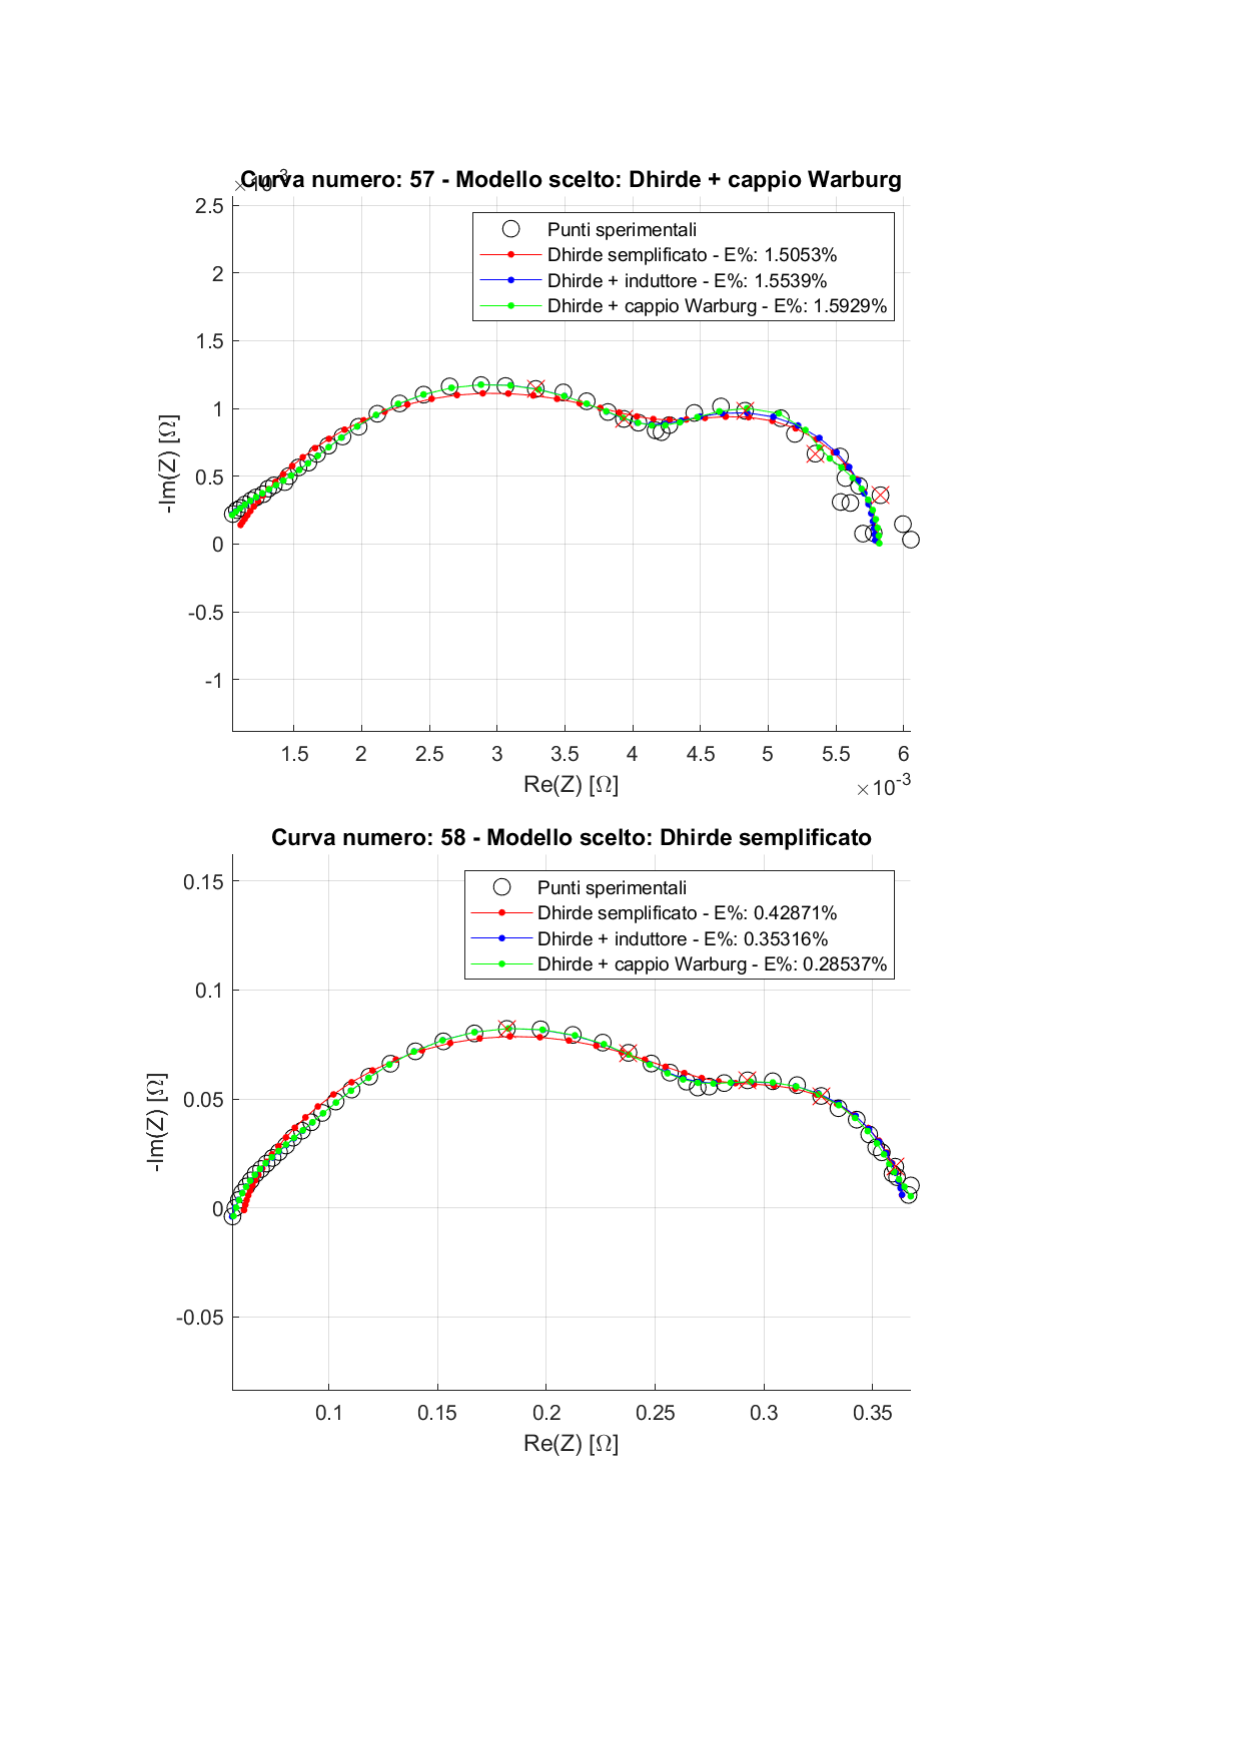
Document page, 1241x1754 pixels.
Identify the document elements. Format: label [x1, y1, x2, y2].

picture [118, 147, 994, 804]
picture [118, 806, 994, 1463]
